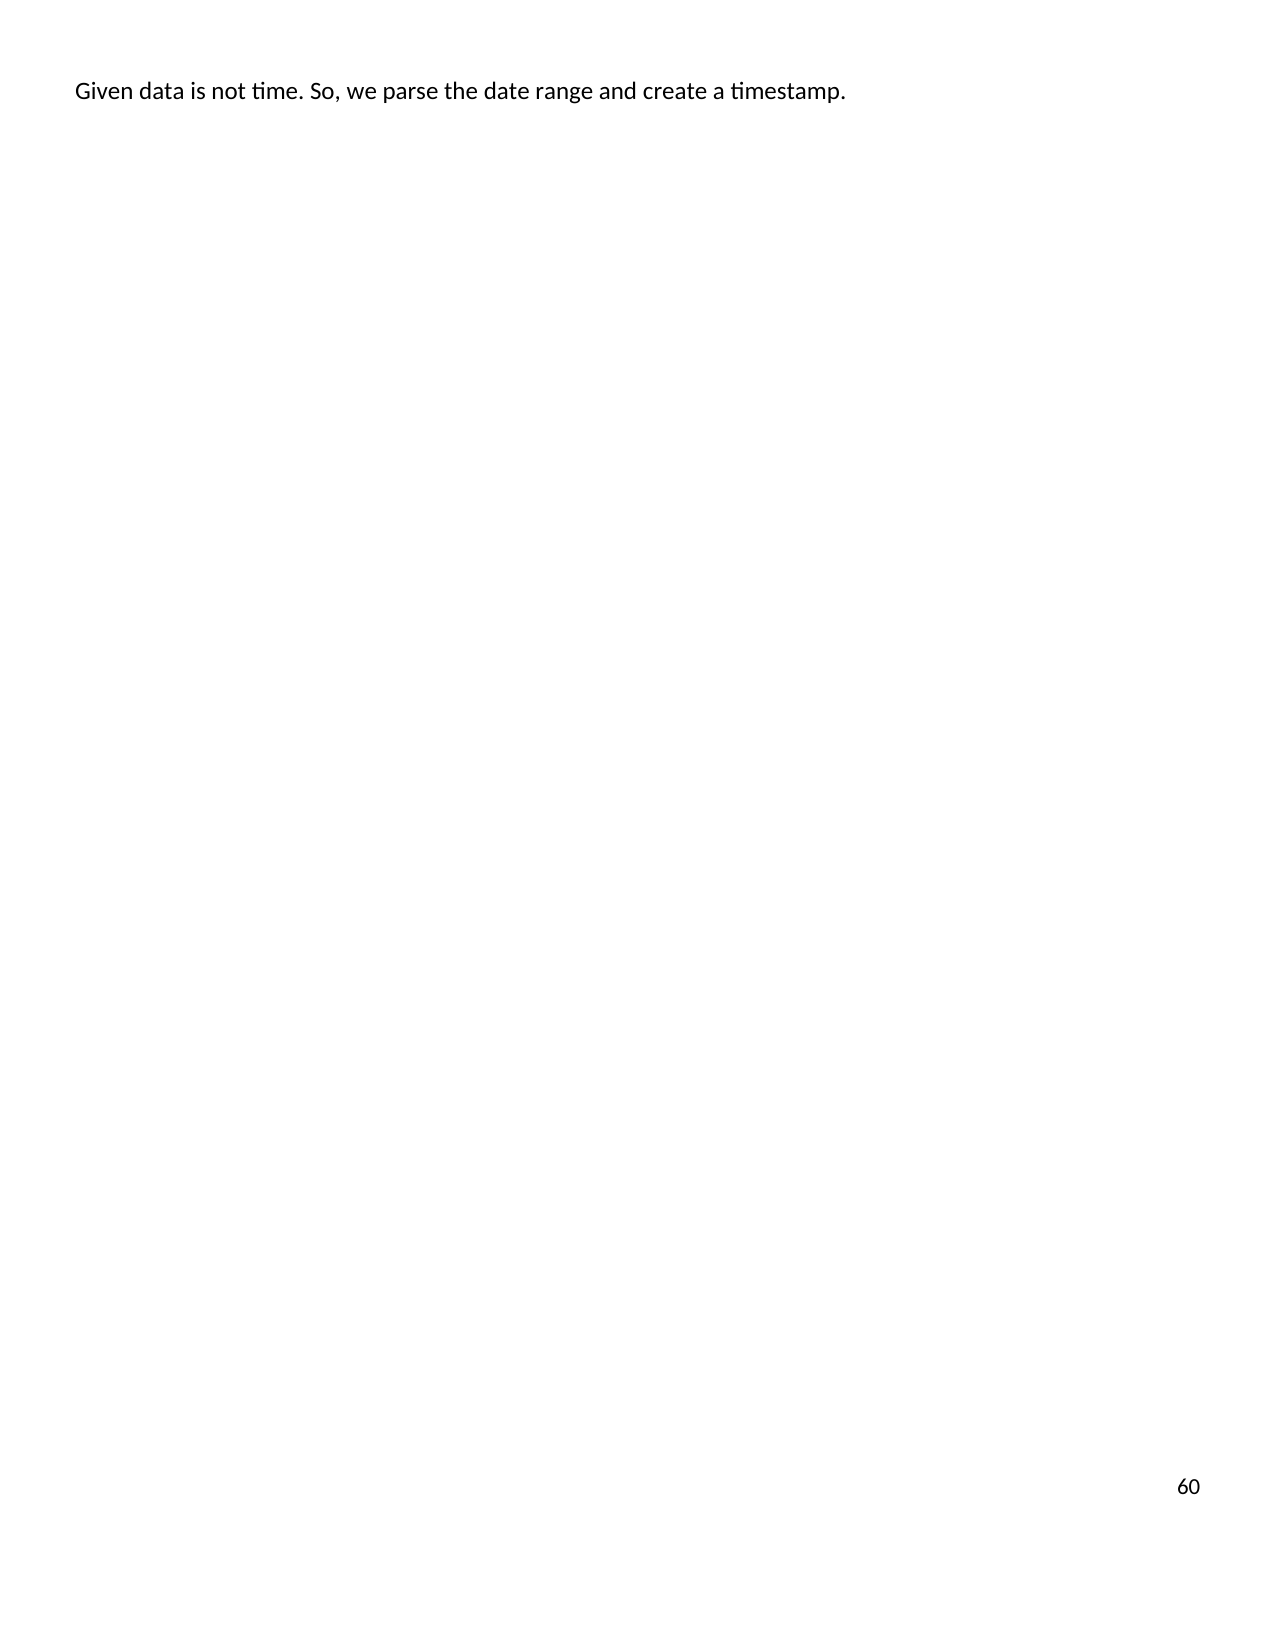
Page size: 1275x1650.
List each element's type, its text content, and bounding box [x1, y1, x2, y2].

text Given data is not time. So, we parse the date range and create a timestamp. [75, 75, 1151, 106]
